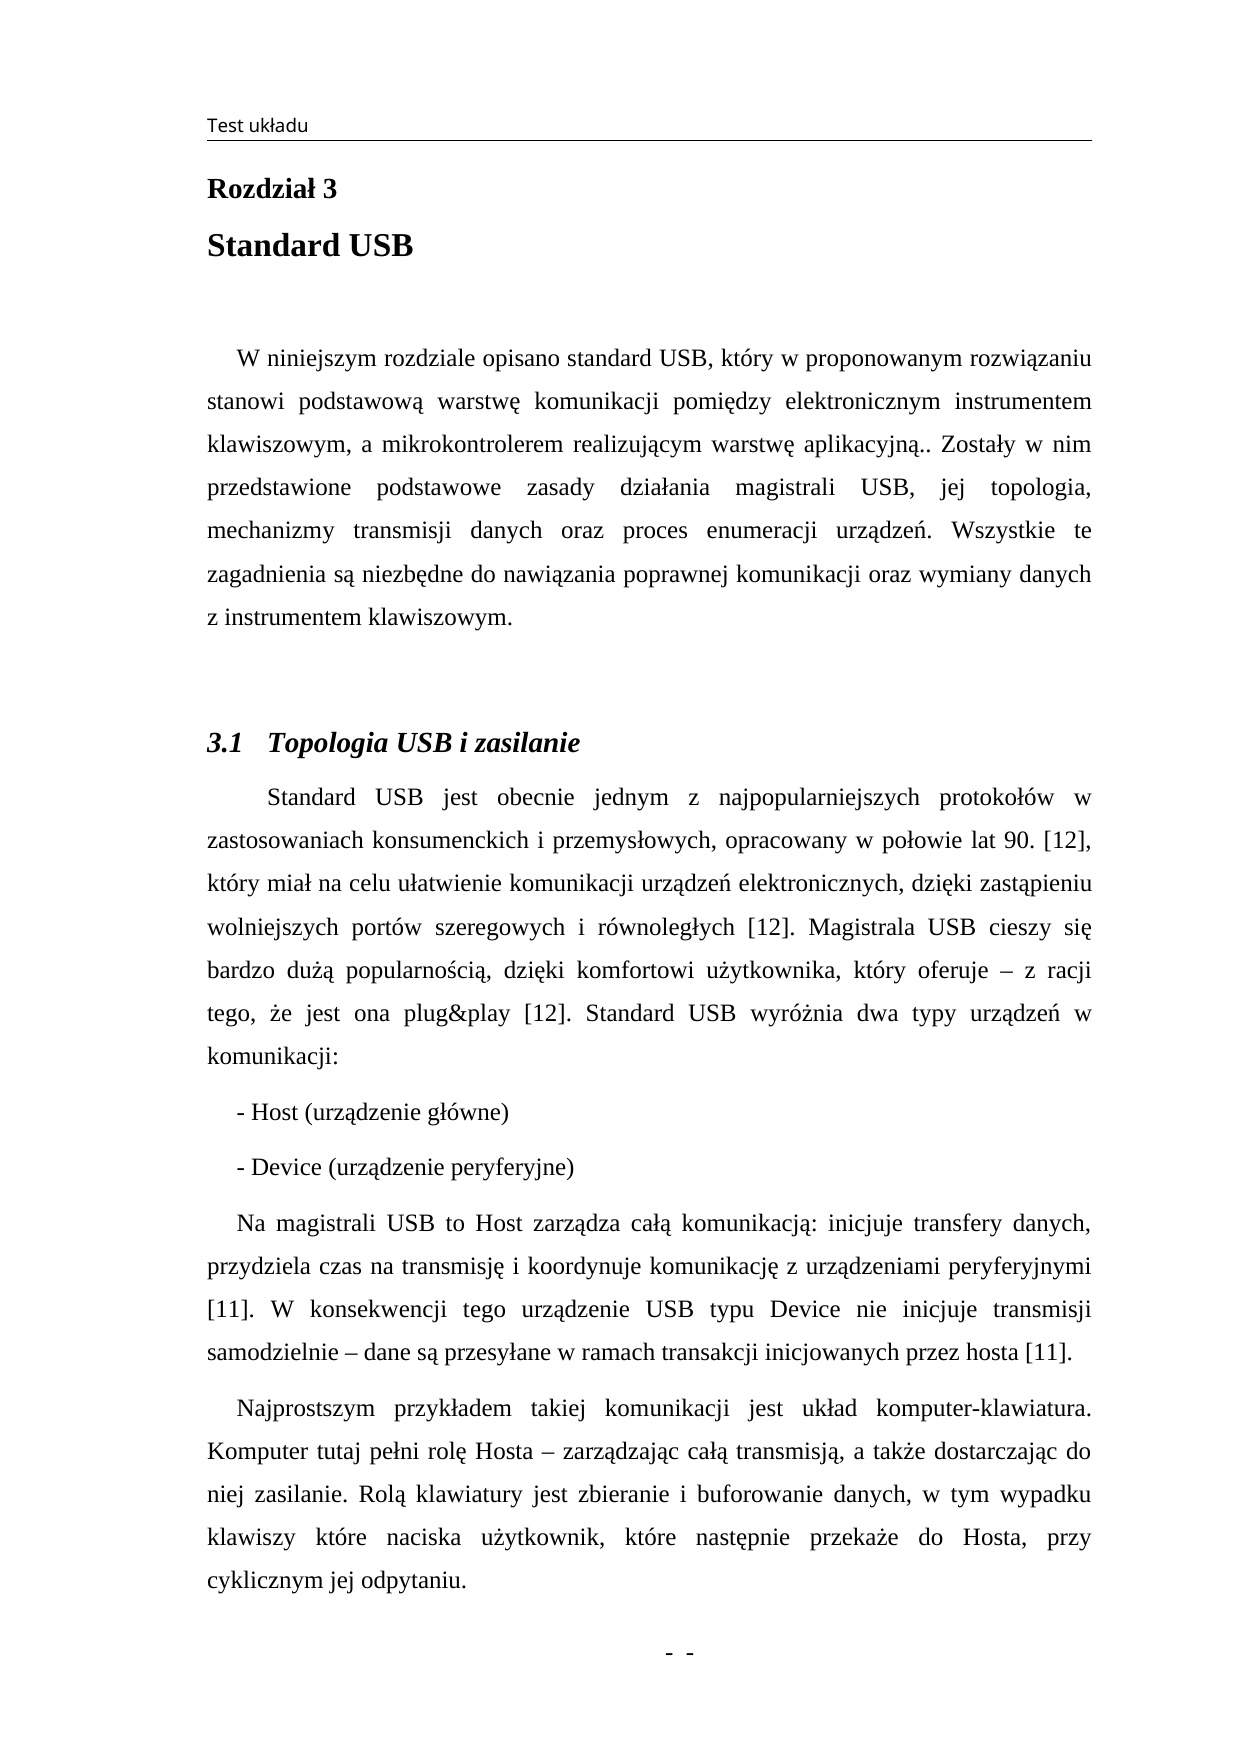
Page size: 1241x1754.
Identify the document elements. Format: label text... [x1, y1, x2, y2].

text - Host (urządzenie główne) [207, 1097, 1092, 1125]
text W niniejszym rozdziale opisano standard USB, który w proponowanym rozwiązaniu stanowi podstawową warstwę komunikacji pomiędzy elektronicznym instrumentem klawiszowym, a mikrokontrolerem realizującym warstwę aplikacyjną.. Zostały w nim przedstawione podstawowe zasady działania magistrali USB, jej topologia, mechanizmy transmisji danych oraz proces enumeracji urządzeń. Wszystkie te zagadnienia są niezbędne do nawiązania poprawnej komunikacji oraz wymiany danych z instrumentem klawiszowym. [207, 343, 1092, 631]
text Najprostszym przykładem takiej komunikacji jest układ komputer-klawiatura. Komputer tutaj pełni rolę Hosta – zarządzając całą transmisją, a także dostarczając do niej zasilanie. Rolą klawiatury jest zbieranie i buforowanie danych, w tym wypadku klawiszy które naciska użytkownik, które następnie przekaże do Hosta, przy cyklicznym jej odpytaniu. [207, 1393, 1092, 1594]
subtitle Standard USB [207, 151, 1092, 268]
text Na magistrali USB to Host zarządza całą komunikacją: inicjuje transfery danych, przydziela czas na transmisję i koordynuje komunikację z urządzeniami peryferyjnymi [11]. W konsekwencji tego urządzenie USB typu Device nie inicjuje transmisji samodzielnie – dane są przesyłane w ramach transakcji inicjowanych przez hosta [11]. [207, 1208, 1092, 1366]
subtitle Topologia USB i zasilanie [207, 726, 1092, 759]
text - Device (urządzenie peryferyjne) [207, 1152, 1092, 1181]
text Standard USB jest obecnie jednym z najpopularniejszych protokołów w zastosowaniach konsumenckich i przemysłowych, opracowany w połowie lat 90. [12], który miał na celu ułatwienie komunikacji urządzeń elektronicznych, dzięki zastąpieniu wolniejszych portów szeregowych i równoległych [12]. Magistrala USB cieszy się bardzo dużą popularnością, dzięki komfortowi użytkownika, który oferuje – z racji tego, że jest ona plug&play [12]. Standard USB wyróżnia dwa typy urządzeń w komunikacji: [207, 782, 1092, 1070]
